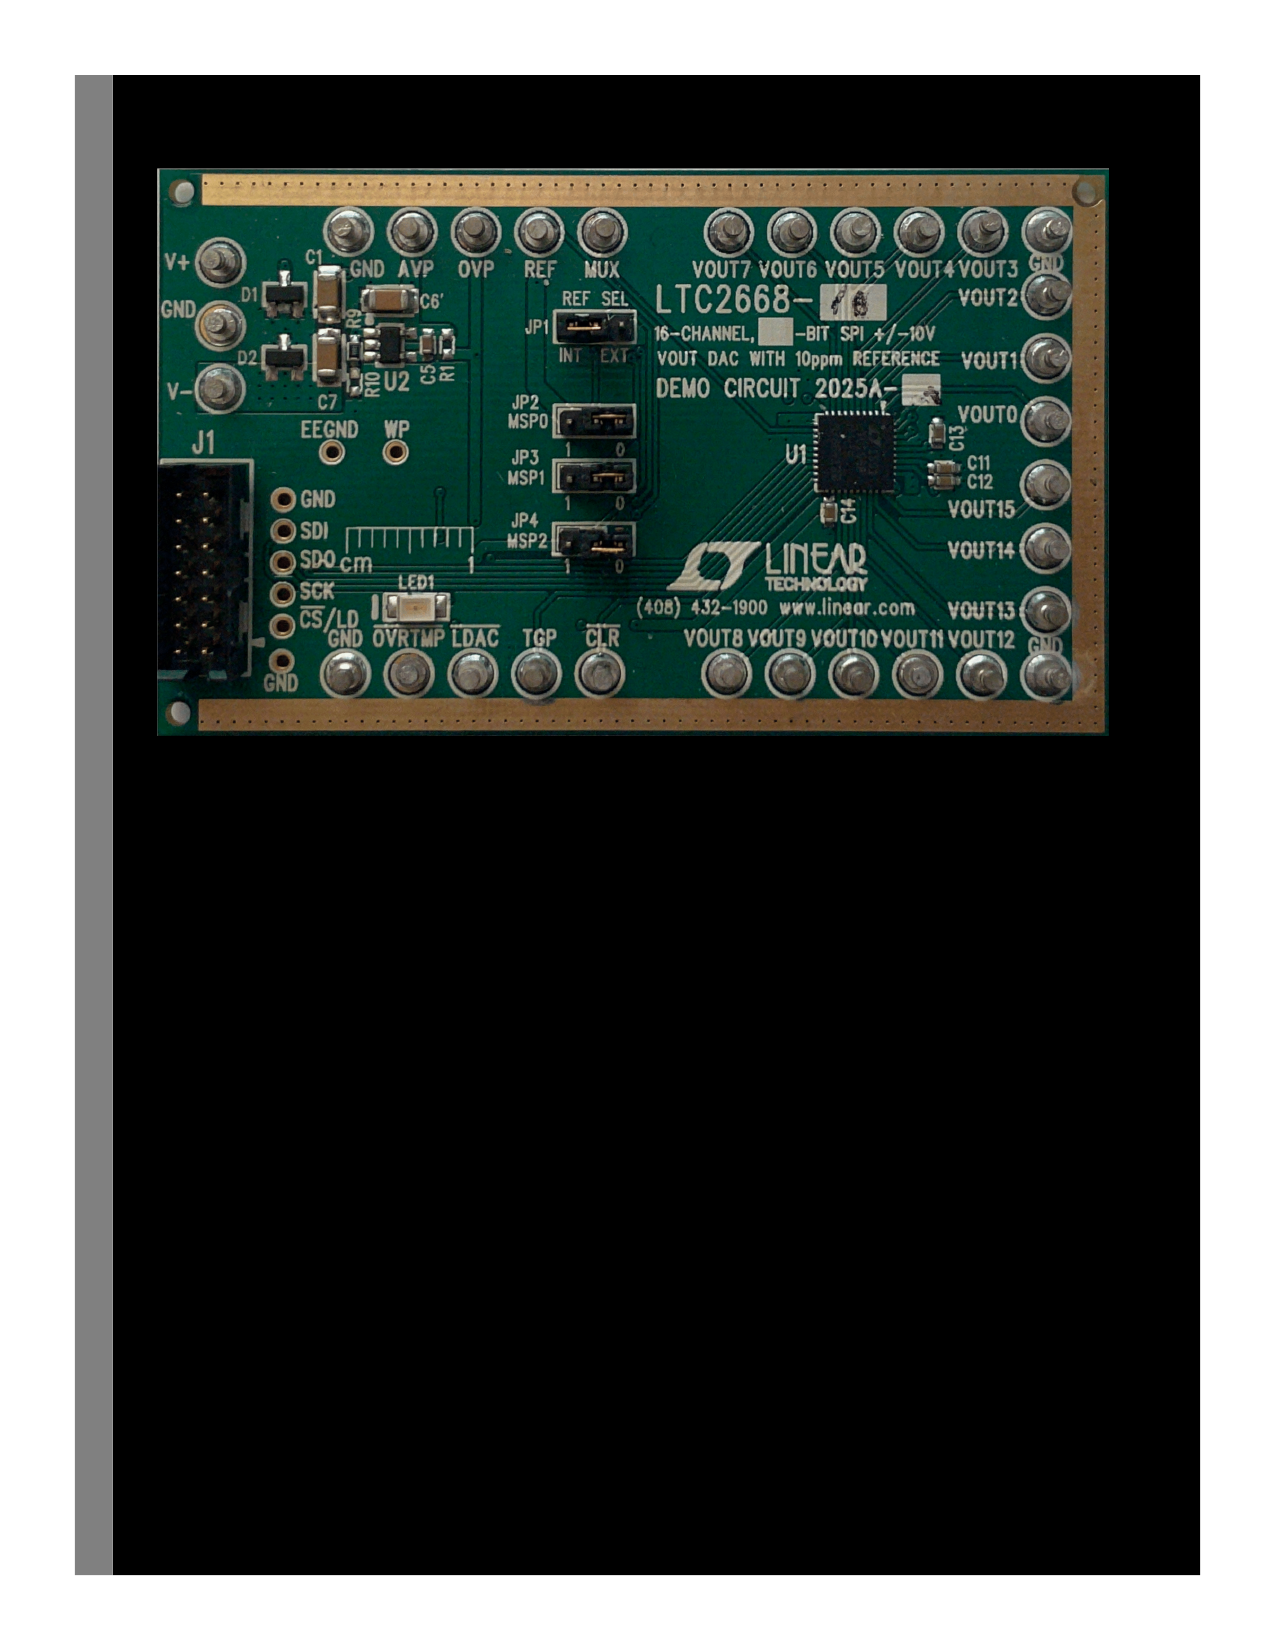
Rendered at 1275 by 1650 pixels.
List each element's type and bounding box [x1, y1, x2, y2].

picture [159, 169, 1109, 736]
